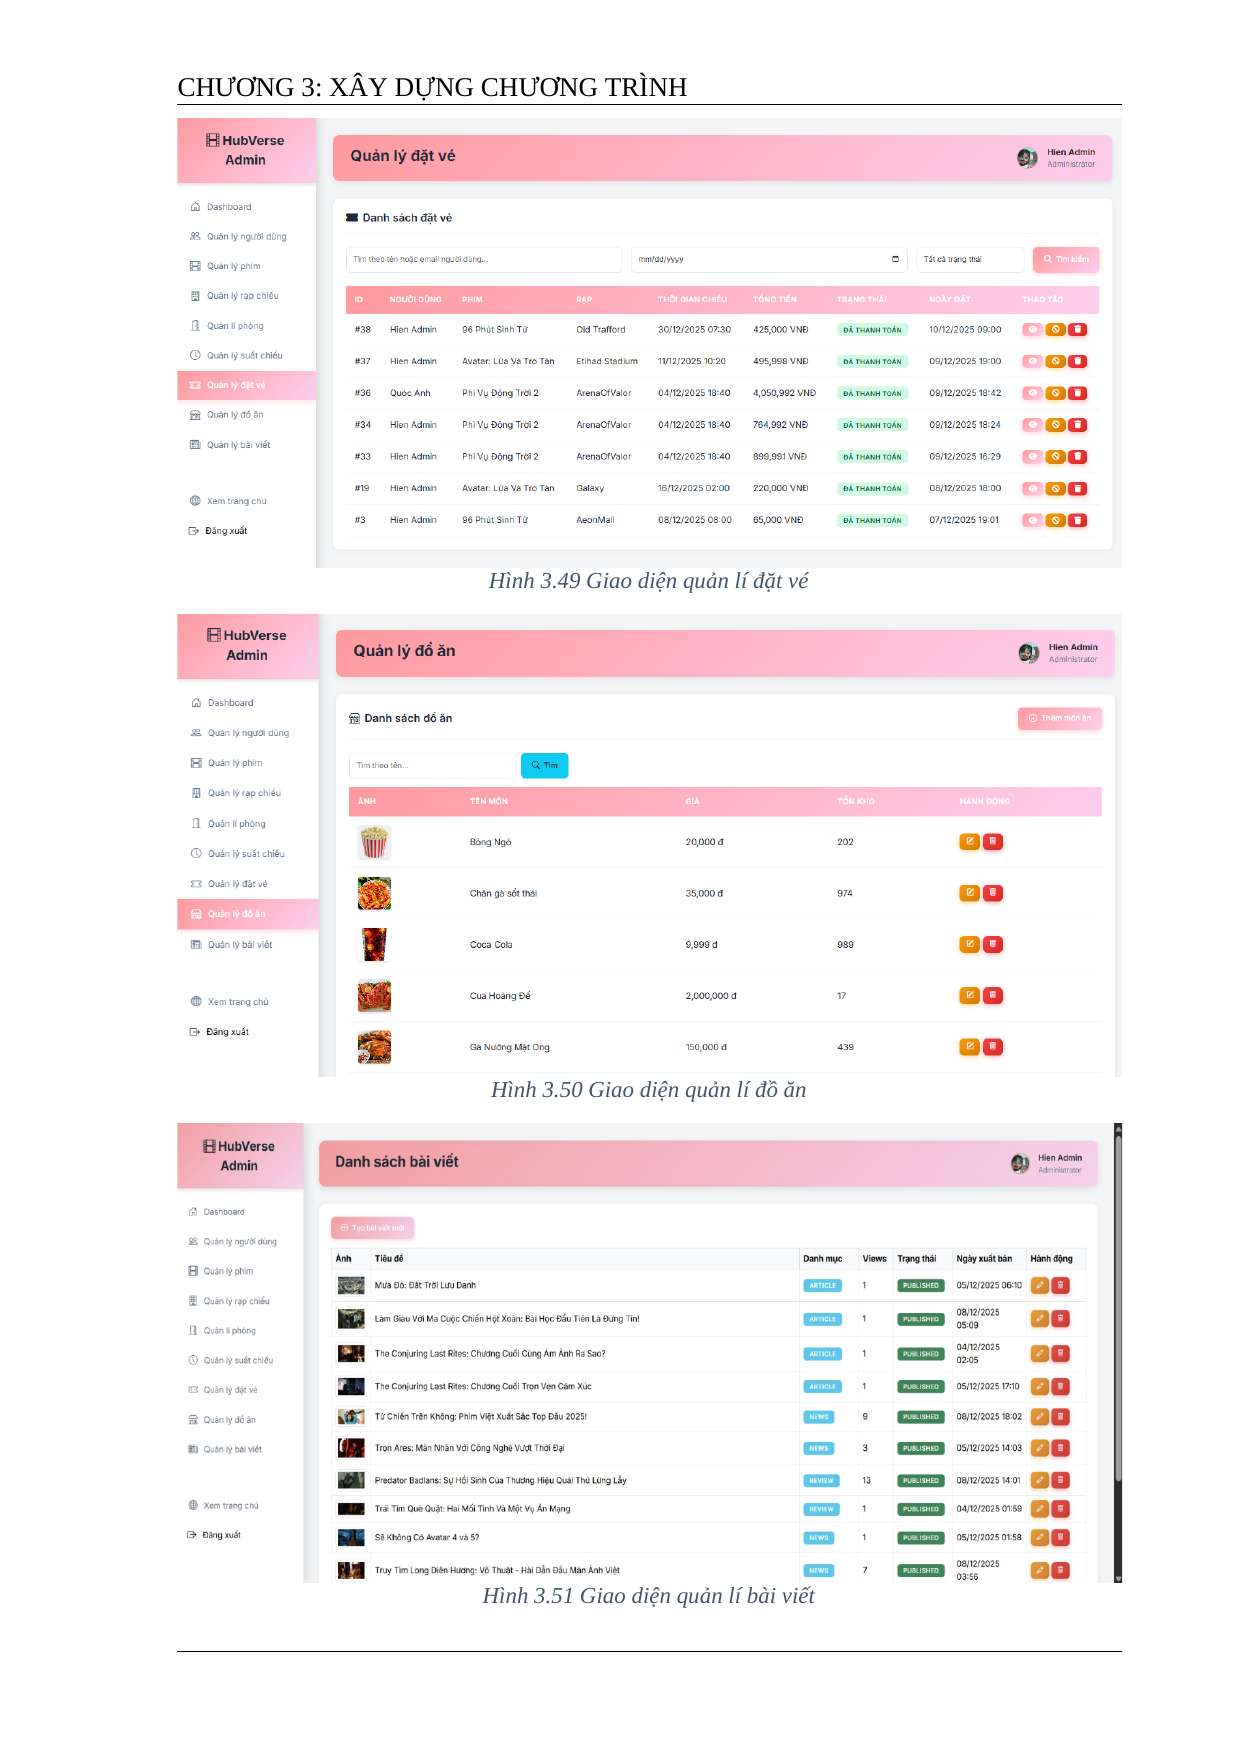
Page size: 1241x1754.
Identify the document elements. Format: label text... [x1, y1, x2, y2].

picture [177, 614, 1123, 1077]
picture [177, 118, 1123, 568]
picture [177, 1123, 1123, 1583]
